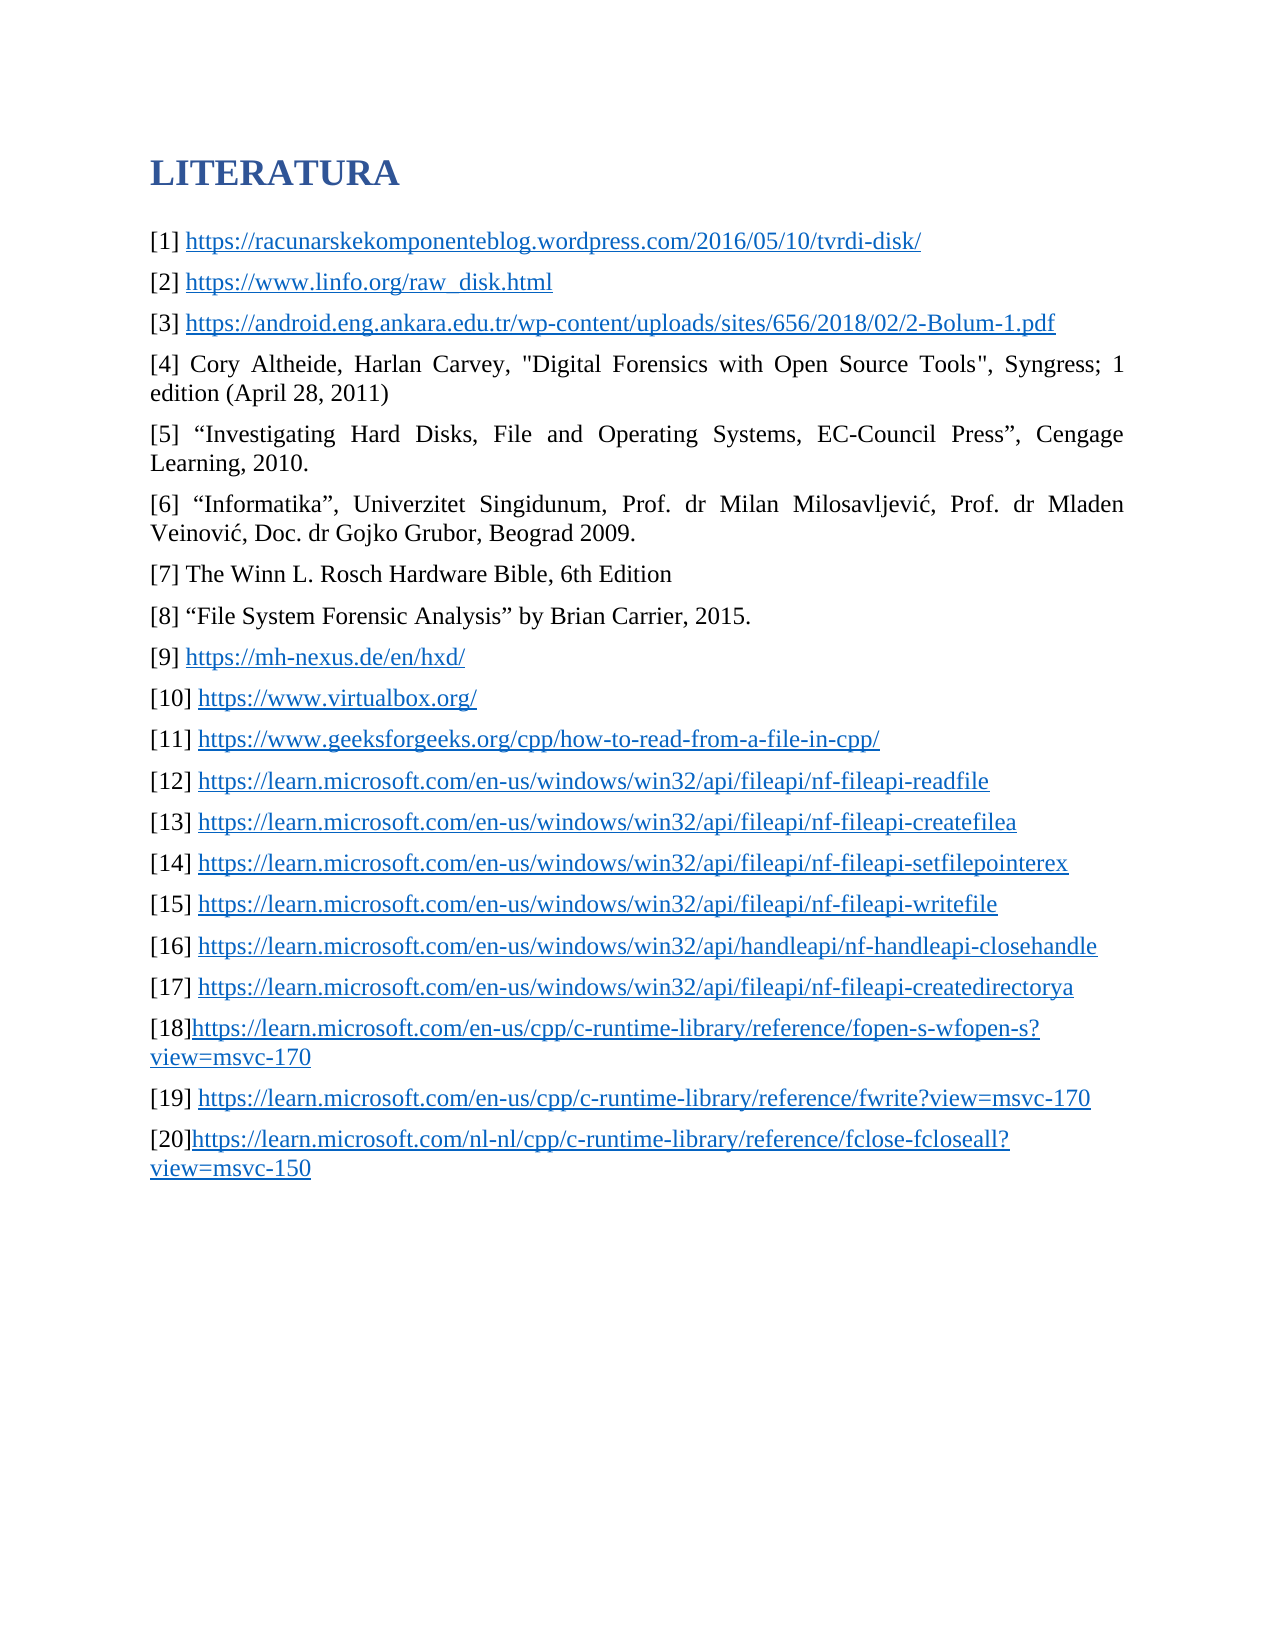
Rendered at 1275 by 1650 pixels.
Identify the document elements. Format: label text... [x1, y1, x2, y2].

text [16] https://learn.microsoft.com/en-us/windows/win32/api/handleapi/nf-handleapi-closehandle [150, 931, 1125, 959]
text [15] https://learn.microsoft.com/en-us/windows/win32/api/fileapi/nf-fileapi-writefile [150, 889, 1125, 918]
text [4] Cory Altheide, Harlan Carvey, "Digital Forensics with Open Source Tools", Syngress; 1 edition (April 28, 2011) [150, 349, 1125, 407]
text [20]https://learn.microsoft.com/nl-nl/cpp/c-runtime-library/reference/fclose-fcloseall?view=msvc-150 [150, 1124, 1125, 1182]
text [7] The Winn L. Rosch Hardware Bible, 6th Edition [150, 559, 1125, 588]
text [11] https://www.geeksforgeeks.org/cpp/how-to-read-from-a-file-in-cpp/ [150, 724, 1125, 753]
text [2] https://www.linfo.org/raw_disk.html [150, 267, 1125, 296]
text [10] https://www.virtualbox.org/ [150, 683, 1125, 712]
text [5] “Investigating Hard Disks, File and Operating Systems, EC-Council Press”, Cengage Learning, 2010. [150, 419, 1125, 477]
text [8] “File System Forensic Analysis” by Brian Carrier, 2015. [150, 601, 1125, 629]
text [6] “Informatika”, Univerzitet Singidunum, Prof. dr Milan Milosavljević, Prof. dr Mladen Veinović, Doc. dr Gojko Grubor, Beograd 2009. [150, 489, 1125, 547]
text [3] https://android.eng.ankara.edu.tr/wp-content/uploads/sites/656/2018/02/2-Bolum-1.pdf [150, 308, 1125, 337]
subtitle LITERATURA [150, 150, 1125, 193]
text [13] https://learn.microsoft.com/en-us/windows/win32/api/fileapi/nf-fileapi-createfilea [150, 807, 1125, 836]
text [1] https://racunarskekomponenteblog.wordpress.com/2016/05/10/tvrdi-disk/ [150, 226, 1125, 254]
text [9] https://mh-nexus.de/en/hxd/ [150, 642, 1125, 671]
text [14] https://learn.microsoft.com/en-us/windows/win32/api/fileapi/nf-fileapi-setfilepointerex [150, 848, 1125, 877]
text [19] https://learn.microsoft.com/en-us/cpp/c-runtime-library/reference/fwrite?view=msvc-170 [150, 1083, 1125, 1112]
text [18]https://learn.microsoft.com/en-us/cpp/c-runtime-library/reference/fopen-s-wfopen-s?view=msvc-170 [150, 1013, 1125, 1071]
text [12] https://learn.microsoft.com/en-us/windows/win32/api/fileapi/nf-fileapi-readfile [150, 766, 1125, 794]
text [17] https://learn.microsoft.com/en-us/windows/win32/api/fileapi/nf-fileapi-createdirectorya [150, 972, 1125, 1001]
